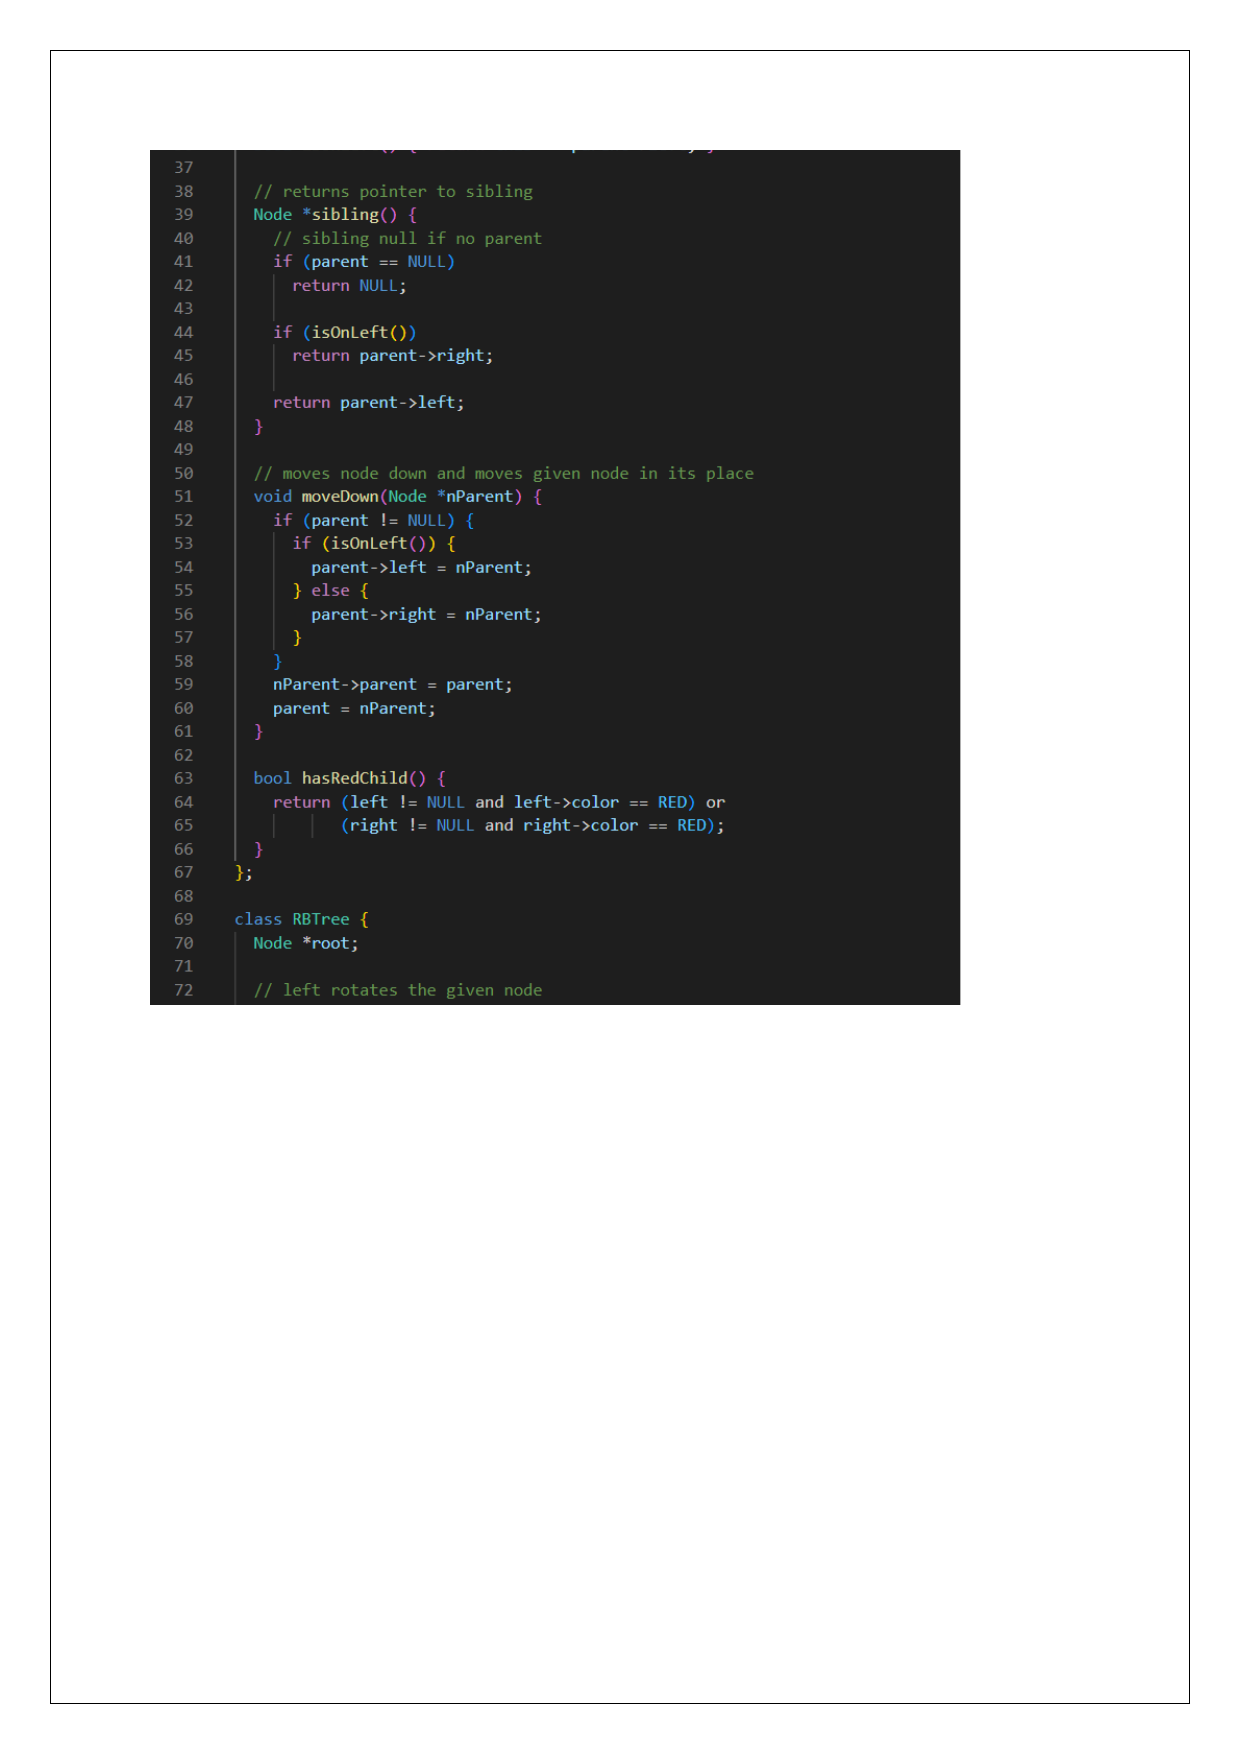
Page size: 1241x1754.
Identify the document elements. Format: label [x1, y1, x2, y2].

picture [150, 150, 961, 1005]
